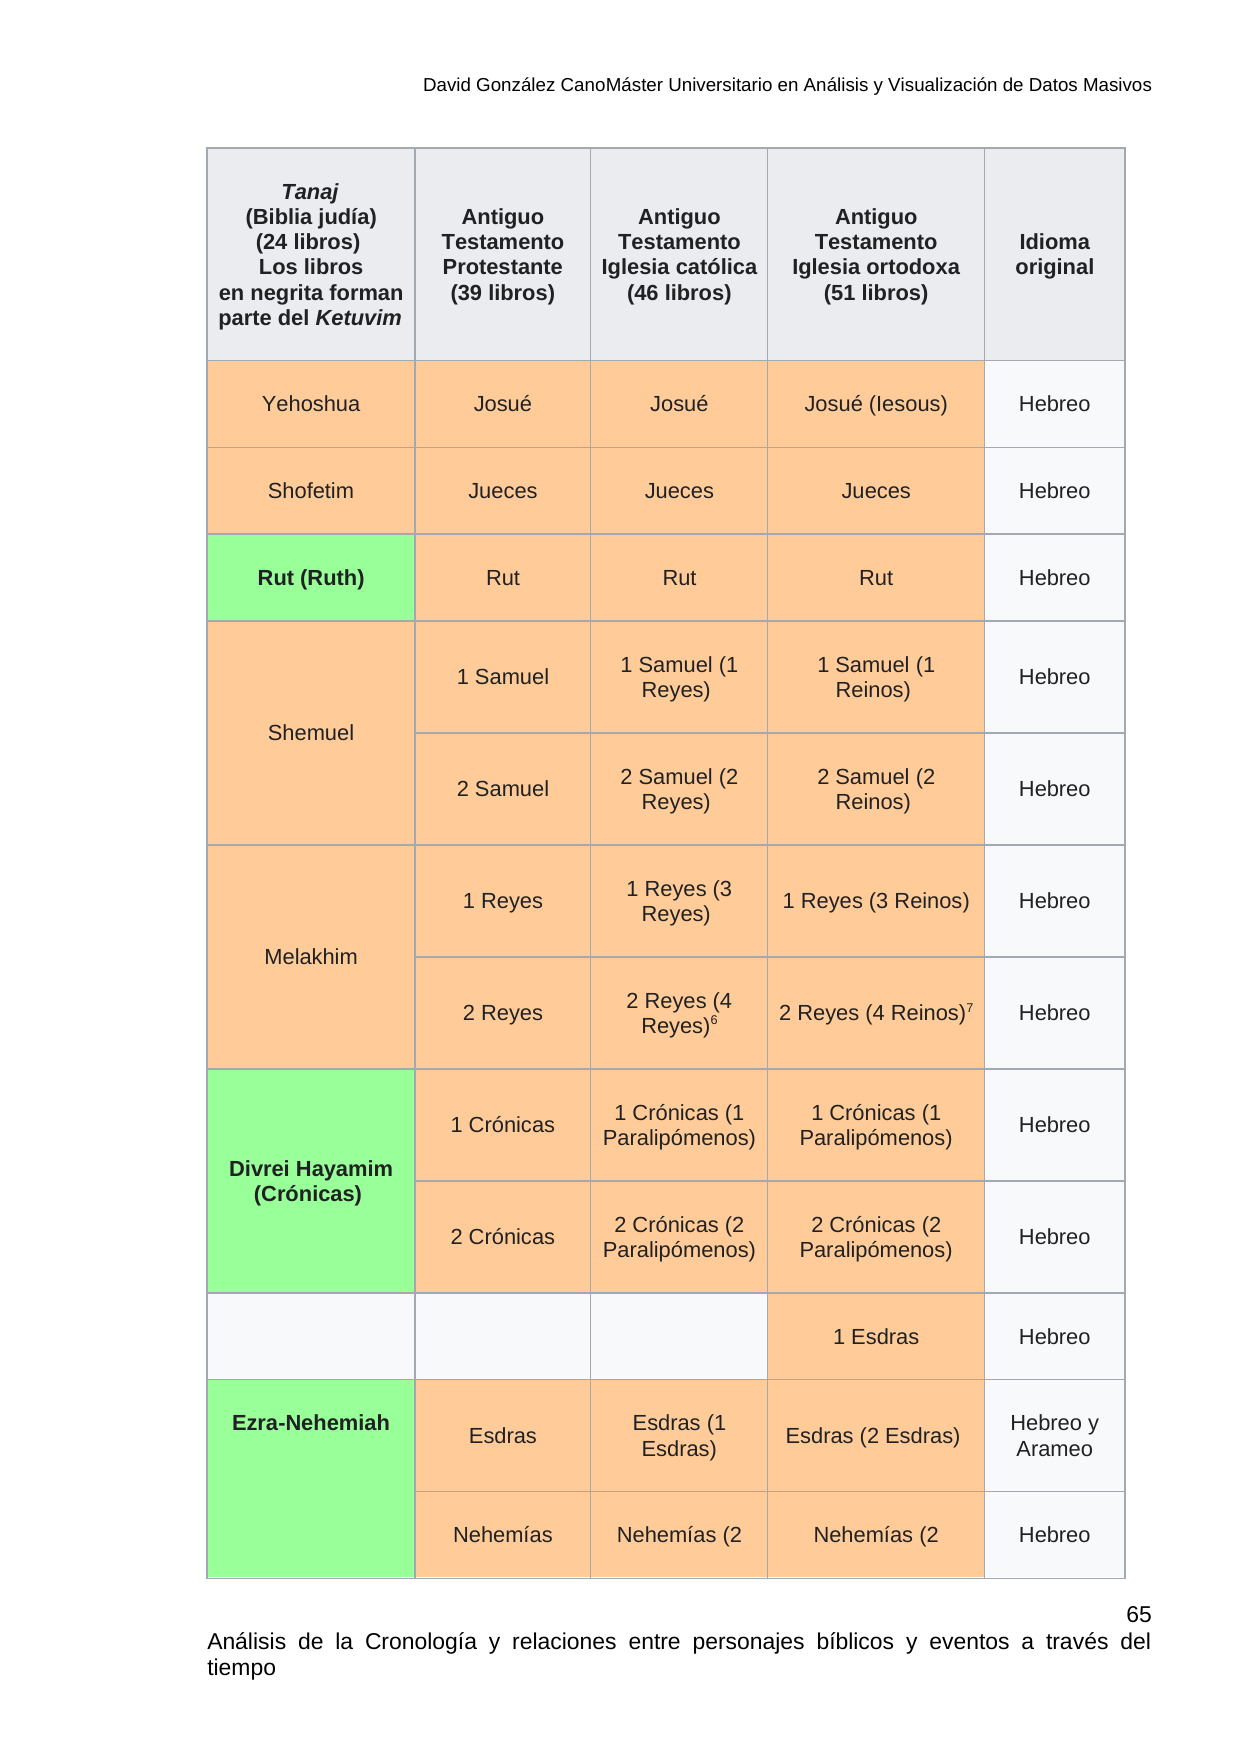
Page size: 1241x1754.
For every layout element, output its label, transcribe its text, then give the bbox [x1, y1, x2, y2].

table_cell 2 Crónicas (2 Paralipómenos) [591, 1182, 767, 1292]
table_cell 1 Esdras [768, 1294, 984, 1379]
table_cell 1 Reyes (3 Reinos) [768, 846, 984, 956]
table_cell Shemuel [208, 622, 414, 844]
table_header Antiguo Testamento Iglesia ortodoxa (51 libros) [768, 149, 984, 360]
table_cell 2 Samuel [416, 734, 590, 844]
table_cell Rut [768, 535, 984, 620]
table_cell Josué [416, 361, 590, 447]
table_cell 1 Samuel (1 Reinos) ​ [768, 622, 984, 732]
table_cell Rut (Ruth) [208, 535, 414, 620]
table_cell 1 Crónicas (1 Paralipómenos) [591, 1070, 767, 1180]
table_cell Josué (Iesous) [768, 361, 984, 447]
table_cell Yehoshua [208, 361, 414, 447]
table_cell Hebreo [985, 1182, 1124, 1292]
table_cell Hebreo [985, 535, 1124, 620]
table_cell Shofetim [208, 448, 414, 533]
table_header Tanaj (Biblia judía) (24 libros) ​ Los libros en negrita forman parte del Ketuvim [208, 149, 414, 360]
table_cell Esdras [416, 1380, 590, 1491]
table_header Idioma original [985, 149, 1124, 360]
table_header Antiguo Testamento Iglesia católica (46 libros) [591, 149, 767, 360]
table_cell Nehemías (2 Esdras) [591, 1492, 767, 1577]
table_cell Esdras (2 Esdras) ​ [768, 1380, 984, 1491]
table_cell Melakhim [208, 846, 414, 1068]
table_cell 1 Samuel [416, 622, 590, 732]
table_cell 1 Crónicas [416, 1070, 590, 1180]
table_cell [208, 1294, 414, 1379]
table_cell [591, 1294, 767, 1379]
table_cell [416, 1294, 590, 1379]
table_cell 2 Crónicas (2 Paralipómenos) [768, 1182, 984, 1292]
table_cell Ezra-Nehemiah [208, 1380, 414, 1577]
table_cell Jueces [416, 448, 590, 533]
table_cell Hebreo [985, 846, 1124, 956]
table_header Antiguo Testamento Protestante (39 libros) [416, 149, 590, 360]
table_cell 2 Reyes (4 Reyes)6​ [591, 958, 767, 1068]
table_cell Hebreo y Arameo [985, 1380, 1124, 1491]
table_cell Jueces [768, 448, 984, 533]
table_cell 2 Samuel (2 Reyes) ​ [591, 734, 767, 844]
table_cell Hebreo [985, 734, 1124, 844]
table_cell Nehemías (2 Esdras)​ [768, 1492, 984, 1577]
table_cell Divrei Hayamim (Crónicas) ​ [208, 1070, 414, 1292]
table_cell 2 Reyes [416, 958, 590, 1068]
table_cell Josué [591, 361, 767, 447]
table_cell Nehemías [416, 1492, 590, 1577]
table_cell 1 Reyes (3 Reyes) ​ [591, 846, 767, 956]
table_cell Rut [591, 535, 767, 620]
table_cell Hebreo [985, 958, 1124, 1068]
table_cell Jueces [591, 448, 767, 533]
table_cell 1 Reyes [416, 846, 590, 956]
table_cell Hebreo [985, 622, 1124, 732]
table_cell Hebreo [985, 1294, 1124, 1379]
table_cell 2 Reyes (4 Reinos)7​ [768, 958, 984, 1068]
table_cell 2 Samuel (2 Reinos) ​ [768, 734, 984, 844]
table_cell Rut [416, 535, 590, 620]
table_cell 2 Crónicas [416, 1182, 590, 1292]
table_cell 1 Crónicas (1 Paralipómenos) [768, 1070, 984, 1180]
table_cell Hebreo [985, 1492, 1124, 1577]
table_cell Hebreo [985, 361, 1124, 447]
table_cell 1 Samuel (1 Reyes) ​ [591, 622, 767, 732]
table_cell Hebreo [985, 448, 1124, 533]
table_cell Esdras (1 Esdras) [591, 1380, 767, 1491]
table_cell Hebreo [985, 1070, 1124, 1180]
